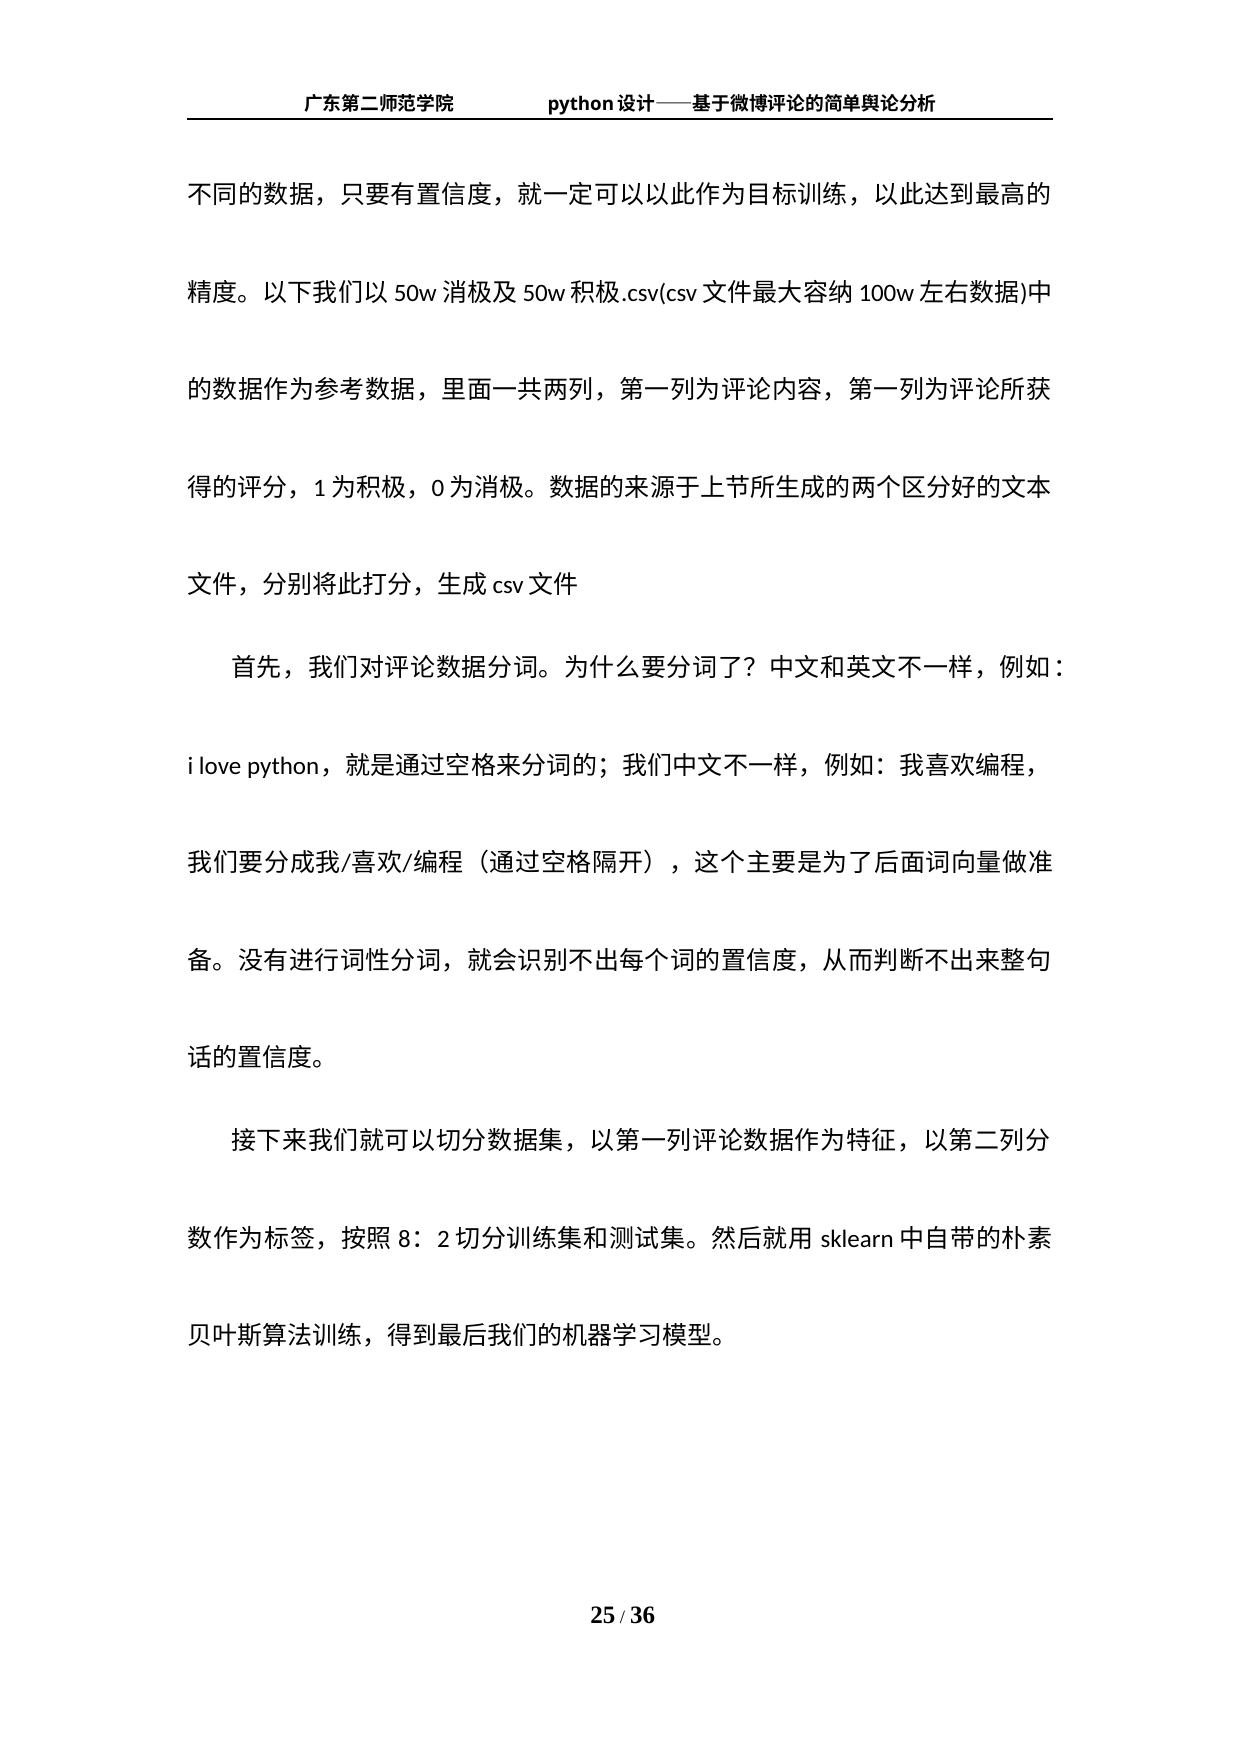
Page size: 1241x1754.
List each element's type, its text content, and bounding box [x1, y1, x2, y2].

text 首先，我们对评论数据分词。为什么要分词了？中文和英文不一样，例如：i love python，就是通过空格来分词的；我们中文不一样，例如：我喜欢编程，我们要分成我/喜欢/编程（通过空格隔开），这个主要是为了后面词向量做准备。没有进行词性分词，就会识别不出每个词的置信度，从而判断不出来整句话的置信度。 [187, 633, 1053, 1088]
text 接下来我们就可以切分数据集，以第一列评论数据作为特征，以第二列分数作为标签，按照8：2切分训练集和测试集。然后就用sklearn中自带的朴素贝叶斯算法训练，得到最后我们的机器学习模型。 [187, 1106, 1053, 1366]
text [187, 160, 1053, 615]
